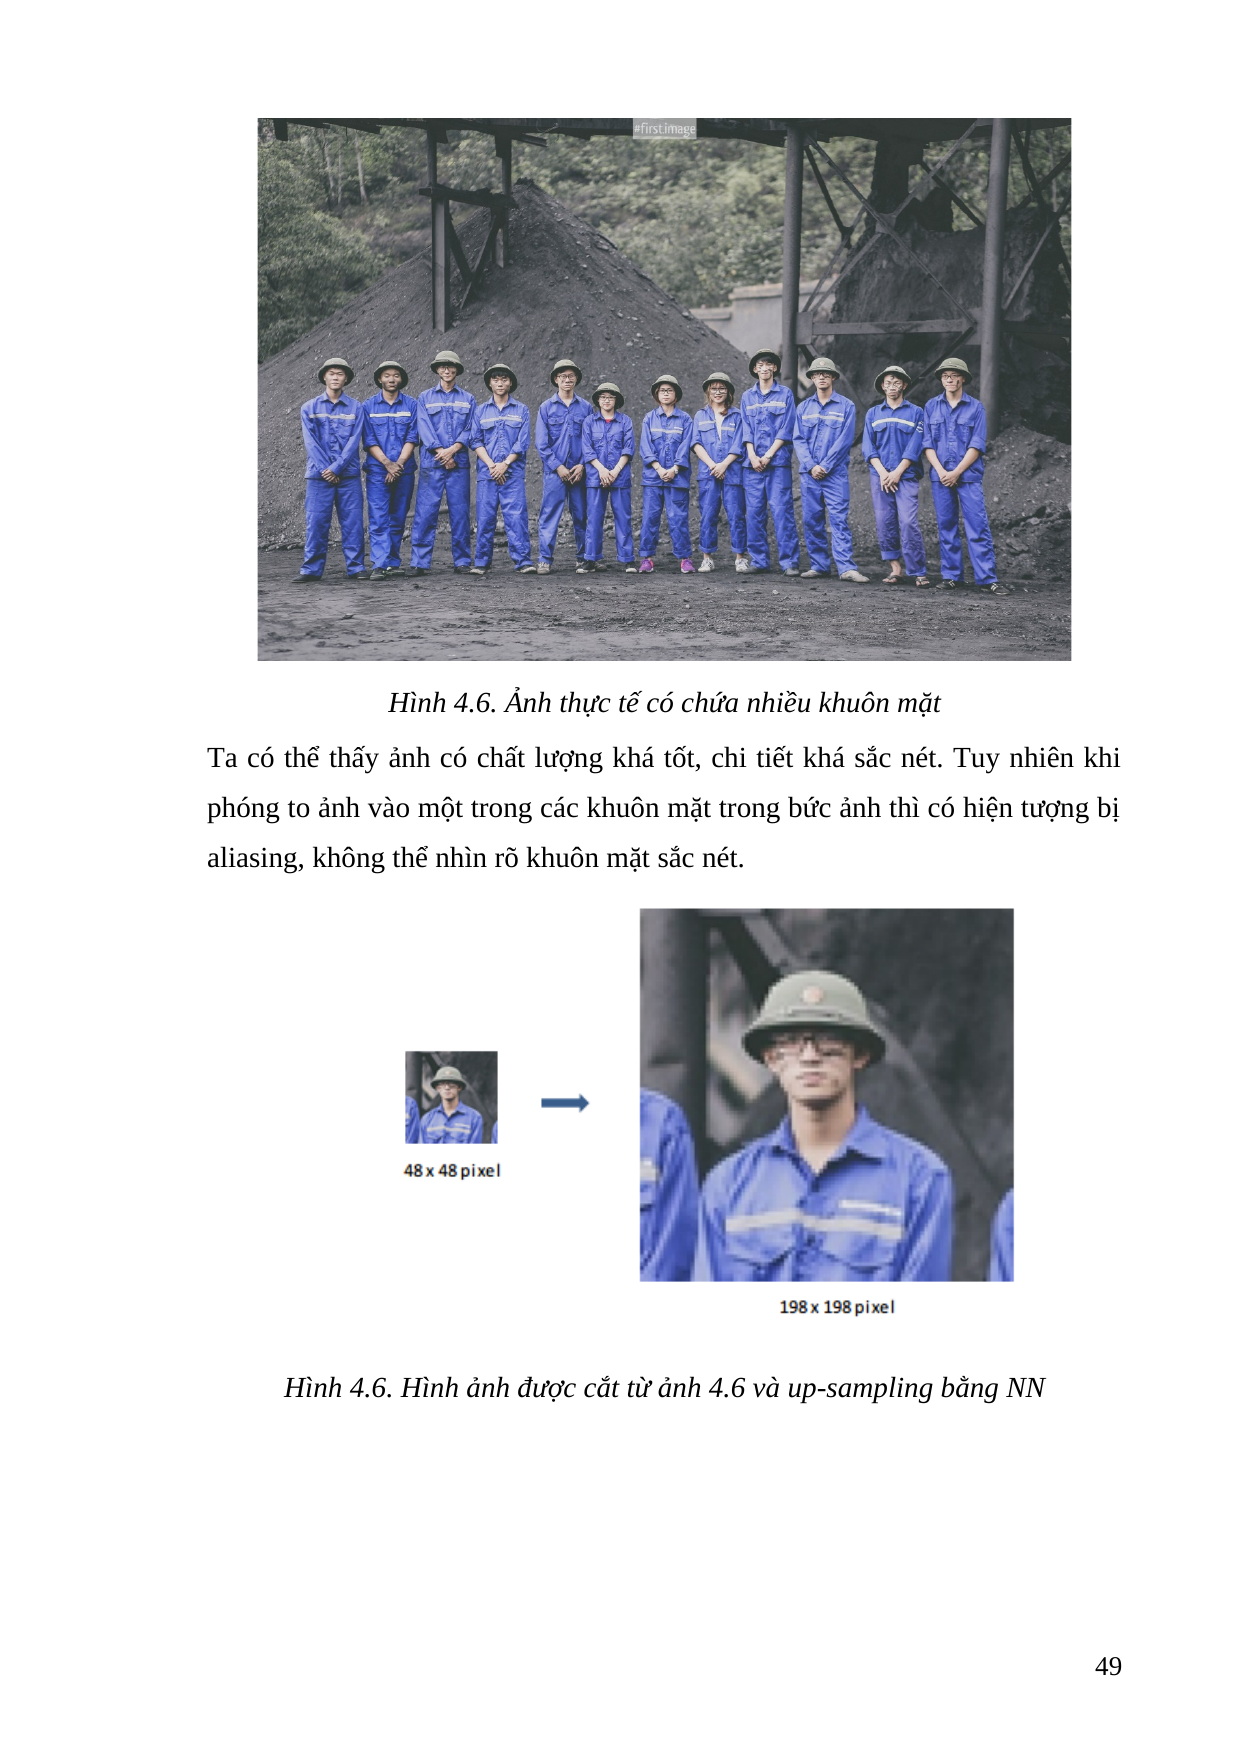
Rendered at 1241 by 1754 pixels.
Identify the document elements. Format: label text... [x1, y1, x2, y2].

text Hình 4.6. Hình ảnh được cắt từ ảnh 4.6 và up-sampling bằng NN [207, 1370, 1122, 1403]
text Ta có thể thấy ảnh có chất lượng khá tốt, chi tiết khá sắc nét. Tuy nhiên khi phóng to ảnh vào một trong các khuôn mặt trong bức ảnh thì có hiện tượng bị aliasing, không thể nhìn rõ khuôn mặt sắc nét. [207, 740, 1122, 874]
text Hình 4.6. Ảnh thực tế có chứa nhiều khuôn mặt [207, 685, 1122, 719]
picture [293, 890, 1036, 1329]
picture [257, 118, 1072, 661]
